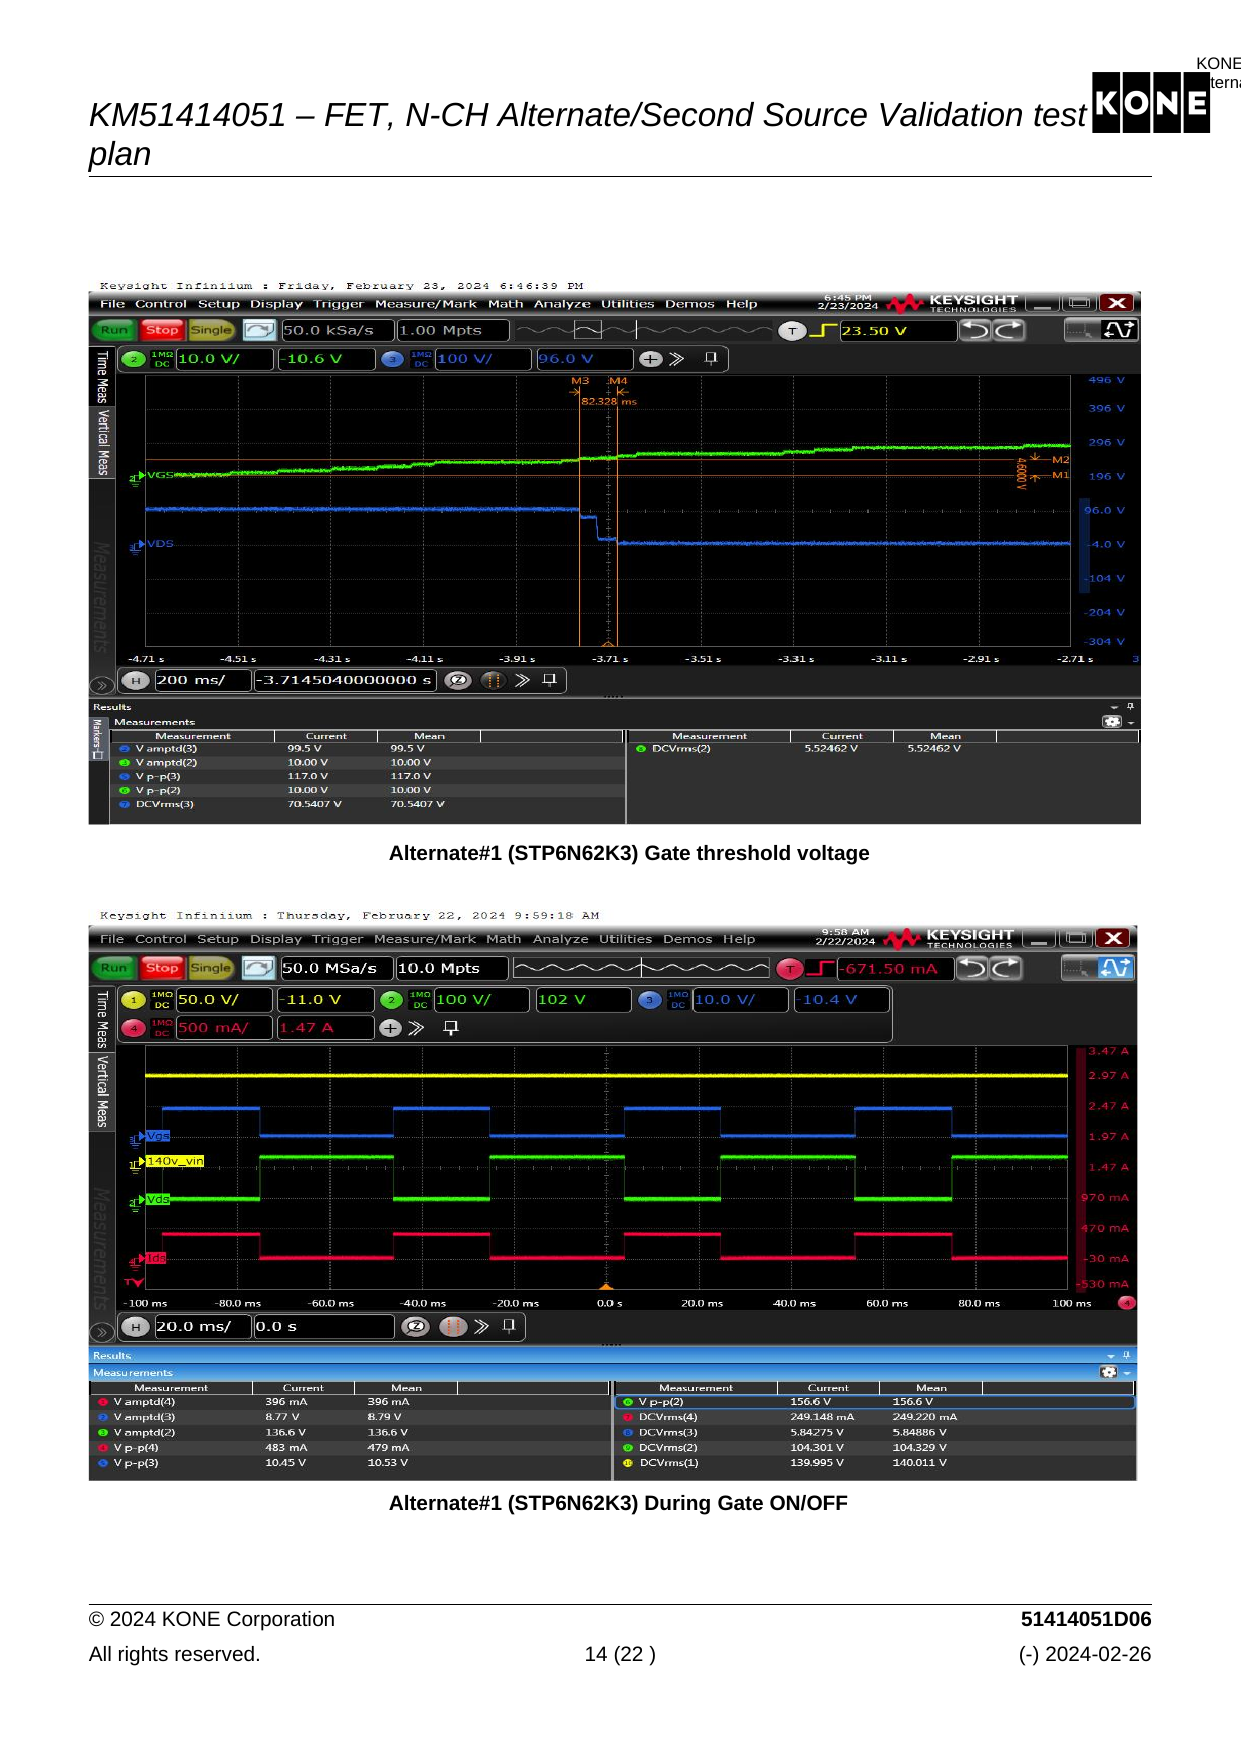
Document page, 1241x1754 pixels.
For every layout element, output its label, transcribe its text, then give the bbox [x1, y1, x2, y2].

text Alternate#1 (STP6N62K3) During Gate ON/OFF [313, 1491, 1152, 1514]
text Alternate#1 (STP6N62K3) Gate threshold voltage [313, 841, 1152, 865]
picture [88, 909, 1138, 1481]
picture [1092, 72, 1211, 133]
picture [88, 280, 1152, 831]
